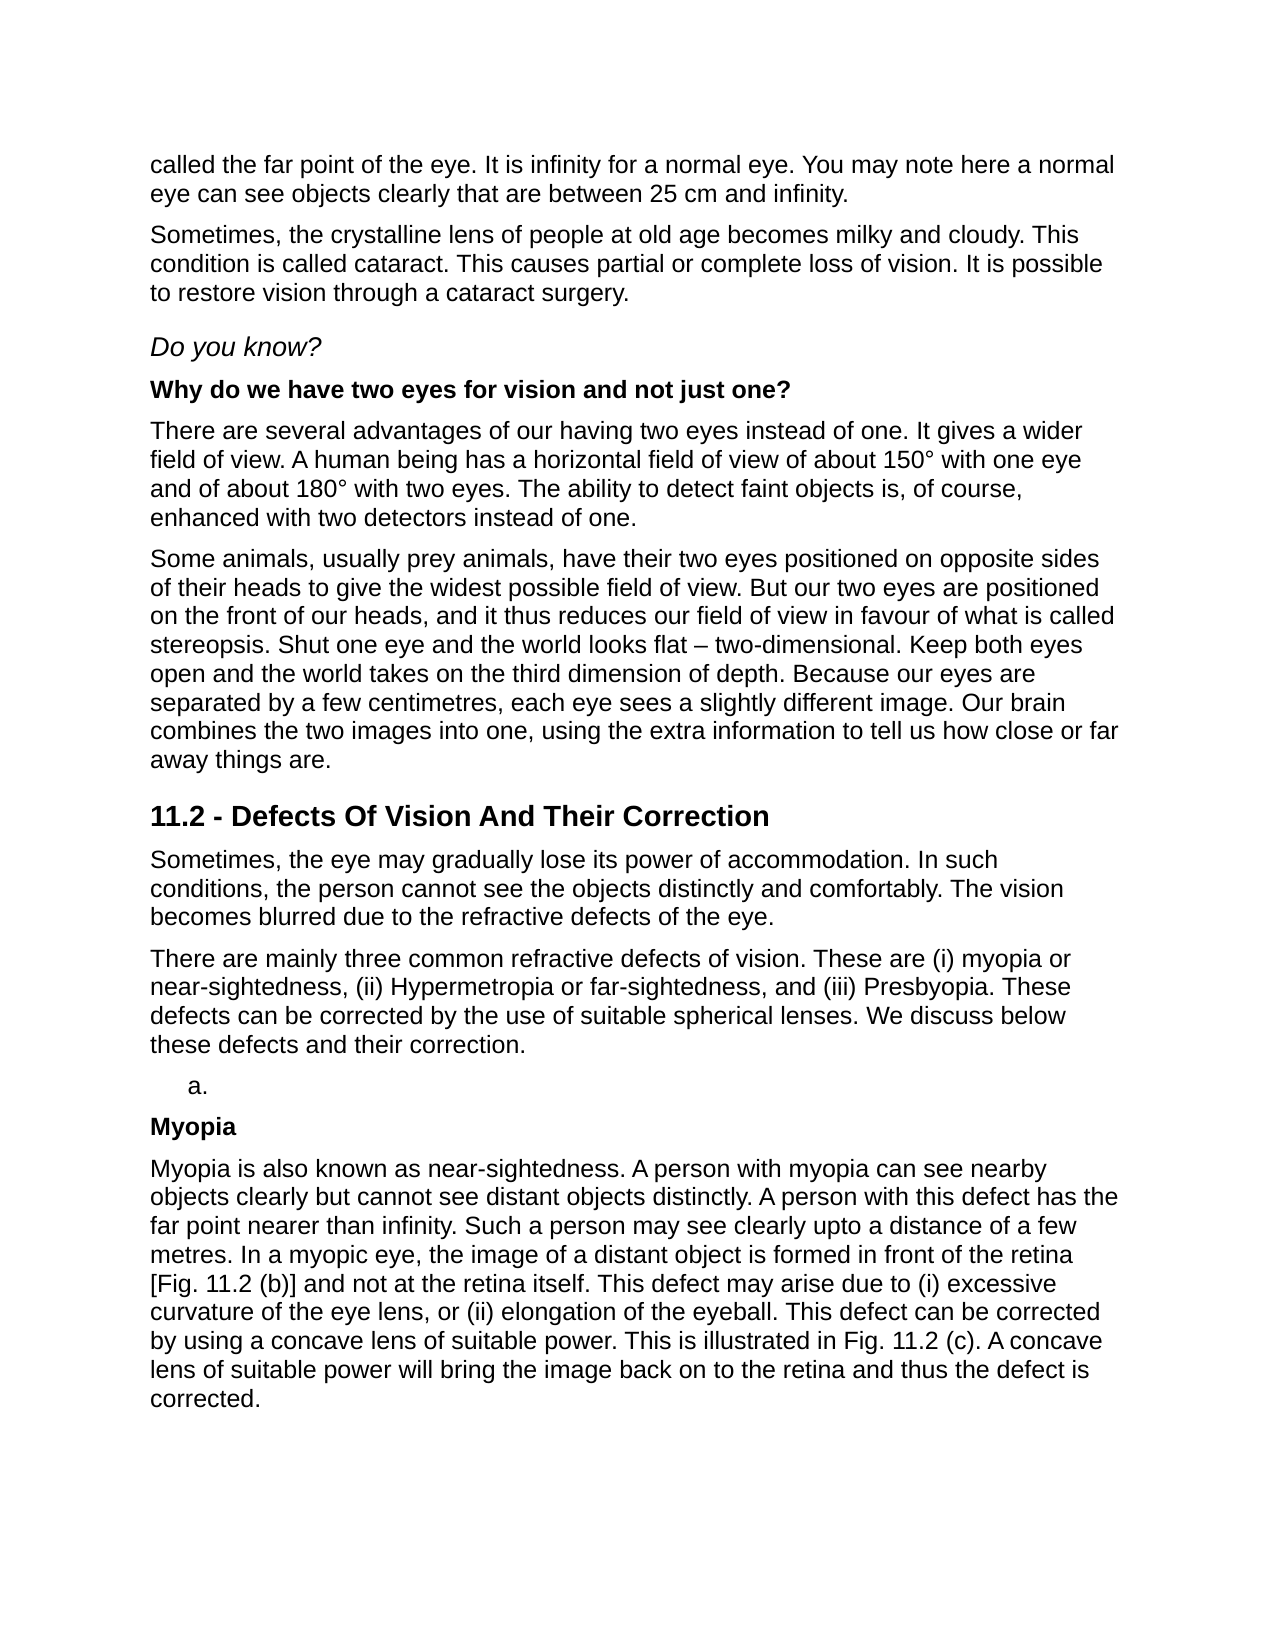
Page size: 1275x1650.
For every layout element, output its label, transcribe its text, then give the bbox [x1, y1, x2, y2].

text Myopia [150, 1112, 1125, 1141]
text Sometimes, the crystalline lens of people at old age becomes milky and cloudy. This condition is called cataract. This causes partial or complete loss of vision. It is possible to restore vision through a cataract surgery. [150, 220, 1125, 306]
text There are several advantages of our having two eyes instead of one. It gives a wider field of view. A human being has a horizontal field of view of about 150° with one eye and of about 180° with two eyes. The ability to detect faint objects is, of course, enhanced with two detectors instead of one. [150, 416, 1125, 531]
text There are mainly three common refractive defects of vision. These are (i) myopia or near-sightedness, (ii) Hypermetropia or far-sightedness, and (iii) Presbyopia. These defects can be corrected by the use of suitable spherical lenses. We discuss below these defects and their correction. [150, 943, 1125, 1058]
text Why do we have two eyes for vision and not just one? [150, 375, 1125, 404]
subtitle 11.2 - Defects Of Vision And Their Correction [150, 799, 1125, 832]
text Some animals, usually prey animals, have their two eyes positioned on opposite sides of their heads to give the widest possible field of view. But our two eyes are positioned on the front of our heads, and it thus reduces our field of view in favour of what is called stereopsis. Shut one eye and the world looks flat – two-dimensional. Keep both eyes open and the world takes on the third dimension of depth. Because our eyes are separated by a few centimetres, each eye sees a slightly different image. Our brain combines the two images into one, using the extra information to tell us how close or far away things are. [150, 544, 1125, 774]
subtitle Do you know? [150, 331, 1125, 362]
text Myopia is also known as near-sightedness. A person with myopia can see nearby objects clearly but cannot see distant objects distinctly. A person with this defect has the far point nearer than infinity. Such a person may see clearly upto a distance of a few metres. In a myopic eye, the image of a distant object is formed in front of the retina [Fig. 11.2 (b)] and not at the retina itself. This defect may arise due to (i) excessive curvature of the eye lens, or (ii) elongation of the eyeball. This defect can be corrected by using a concave lens of suitable power. This is illustrated in Fig. 11.2 (c). A concave lens of suitable power will bring the image back on to the retina and thus the defect is corrected. [150, 1153, 1125, 1412]
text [150, 150, 1125, 207]
text Sometimes, the eye may gradually lose its power of accommodation. In such conditions, the person cannot see the objects distinctly and comfortably. The vision becomes blurred due to the refractive defects of the eye. [150, 845, 1125, 931]
